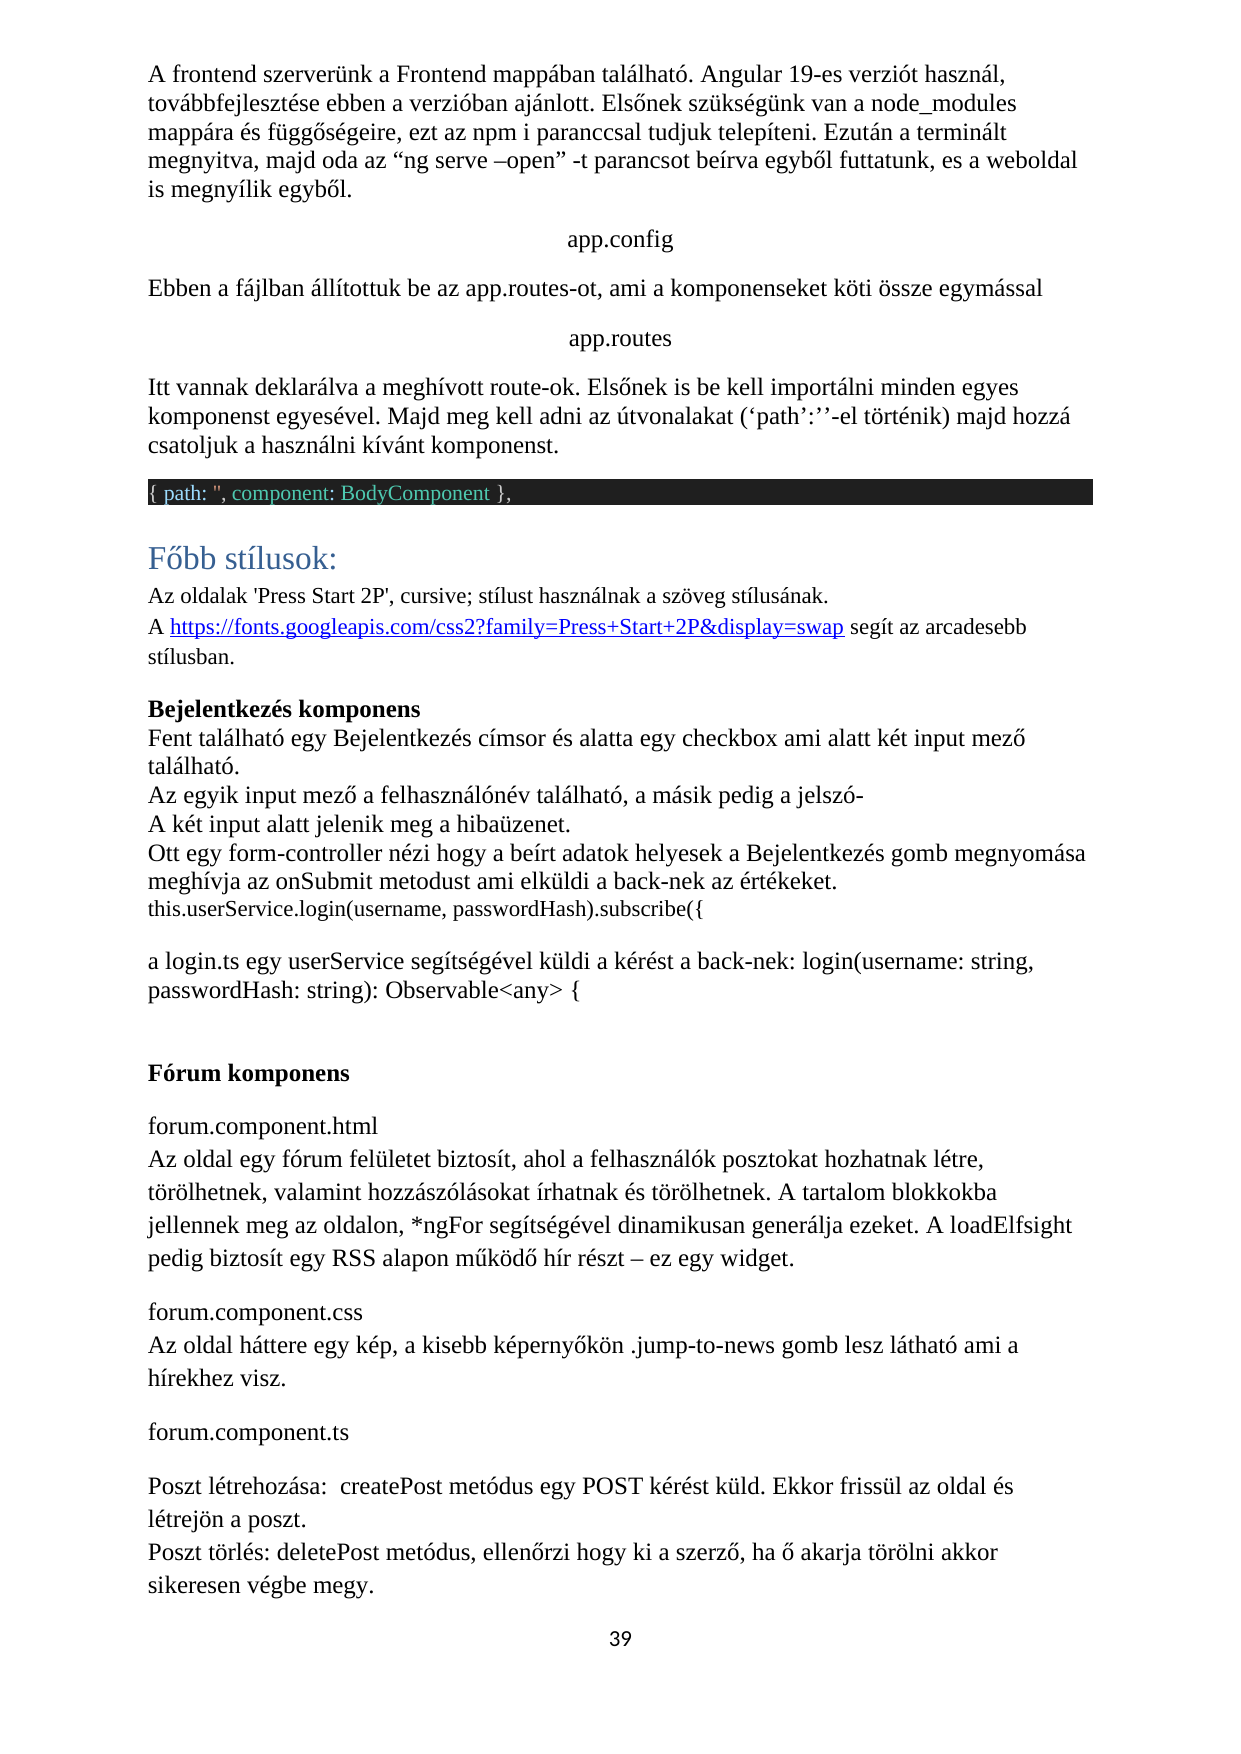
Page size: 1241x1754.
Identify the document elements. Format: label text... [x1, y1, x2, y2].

text A frontend szerverünk a Frontend mappában található. Angular 19-es verziót használ, továbbfejlesztése ebben a verzióban ajánlott. Elsőnek szükségünk van a node_modules mappára és függőségeire, ezt az npm i paranccsal tudjuk telepíteni. Ezután a terminált megnyitva, majd oda az “ng serve –open” -t parancsot beírva egyből futtatunk, es a weboldal is megnyílik egyből. [148, 59, 1093, 203]
text forum.component.css Az oldal háttere egy kép, a kisebb képernyőkön .jump-to-news gomb lesz látható ami a hírekhez visz. [148, 1297, 1093, 1392]
text A két input alatt jelenik meg a hibaüzenet. [148, 809, 1093, 838]
text Az oldalak 'Press Start 2P', cursive; stílust használnak a szöveg stílusának. A https://fonts.googleapis.com/css2?family=Press+Start+2P&display=swap segít az arcadesebb stílusban. [148, 582, 1093, 669]
subtitle Főbb stílusok: [148, 538, 1093, 577]
text Bejelentkezés komponens [148, 694, 1093, 723]
text Ebben a fájlban állítottuk be az app.routes-ot, ami a komponenseket köti össze egymással [148, 273, 1093, 302]
text a login.ts egy userService segítségével küldi a kérést a back-nek: login(username: string, passwordHash: string): Observable<any> { [148, 946, 1093, 1004]
text forum.component.html Az oldal egy fórum felületet biztosít, ahol a felhasználók posztokat hozhatnak létre, törölhetnek, valamint hozzászólásokat írhatnak és törölhetnek. A tartalom blokkokba jellennek meg az oldalon, *ngFor segítségével dinamikusan generálja ezeket. A loadElfsight pedig biztosít egy RSS alapon működő hír részt – ez egy widget. [148, 1111, 1093, 1272]
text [148, 1471, 1093, 1599]
text app.routes [148, 323, 1093, 352]
text app.config [148, 224, 1093, 252]
text Itt vannak deklarálva a meghívott route-ok. Elsőnek is be kell importálni minden egyes komponenst egyesével. Majd meg kell adni az útvonalakat (‘path’:’’-el történik) majd hozzá csatoljuk a használni kívánt komponenst. [148, 372, 1093, 459]
text forum.component.ts [148, 1417, 1093, 1446]
text Ott egy form-controller nézi hogy a beírt adatok helyesek a Bejelentkezés gomb megnyomása meghívja az onSubmit metodust ami elküldi a back-nek az értékeket. [148, 838, 1093, 895]
text this.userService.login(username, passwordHash).subscribe({ [148, 895, 1093, 922]
text Fent található egy Bejelentkezés címsor és alatta egy checkbox ami alatt két input mező található. [148, 723, 1093, 780]
text Fórum komponens [148, 1058, 1093, 1086]
text Az egyik input mező a felhasználónév található, a másik pedig a jelszó- [148, 780, 1093, 809]
text { path: '', component: BodyComponent }, [148, 479, 1093, 505]
